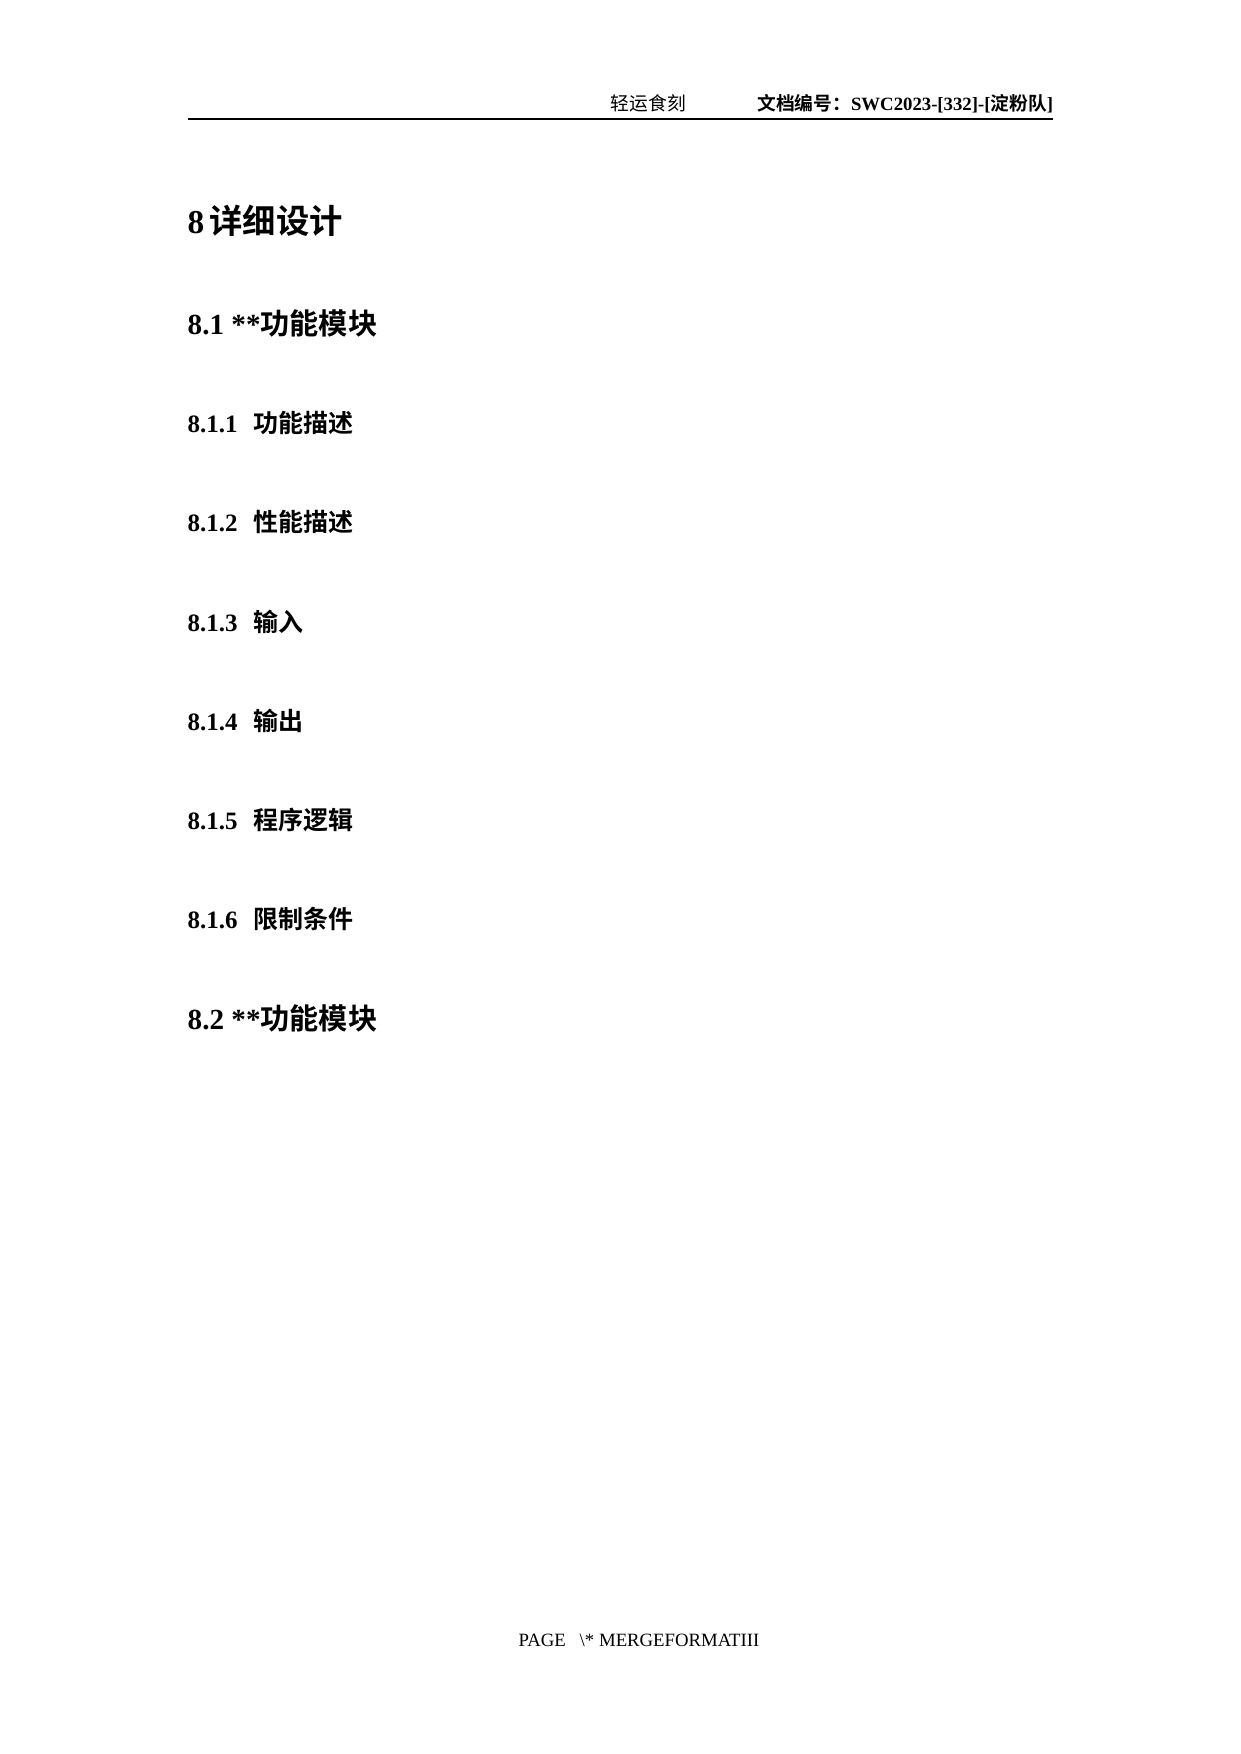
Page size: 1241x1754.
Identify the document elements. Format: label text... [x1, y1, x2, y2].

subtitle 程序逻辑 [187, 786, 1053, 851]
subtitle 性能描述 [187, 488, 1053, 553]
subtitle 限制条件 [187, 885, 1053, 950]
subtitle 输出 [187, 687, 1053, 752]
subtitle **功能模块 [187, 289, 1053, 354]
subtitle 详细设计 [187, 187, 1053, 252]
subtitle **功能模块 [187, 984, 1053, 1049]
subtitle 输入 [187, 588, 1053, 653]
subtitle 功能描述 [187, 389, 1053, 454]
